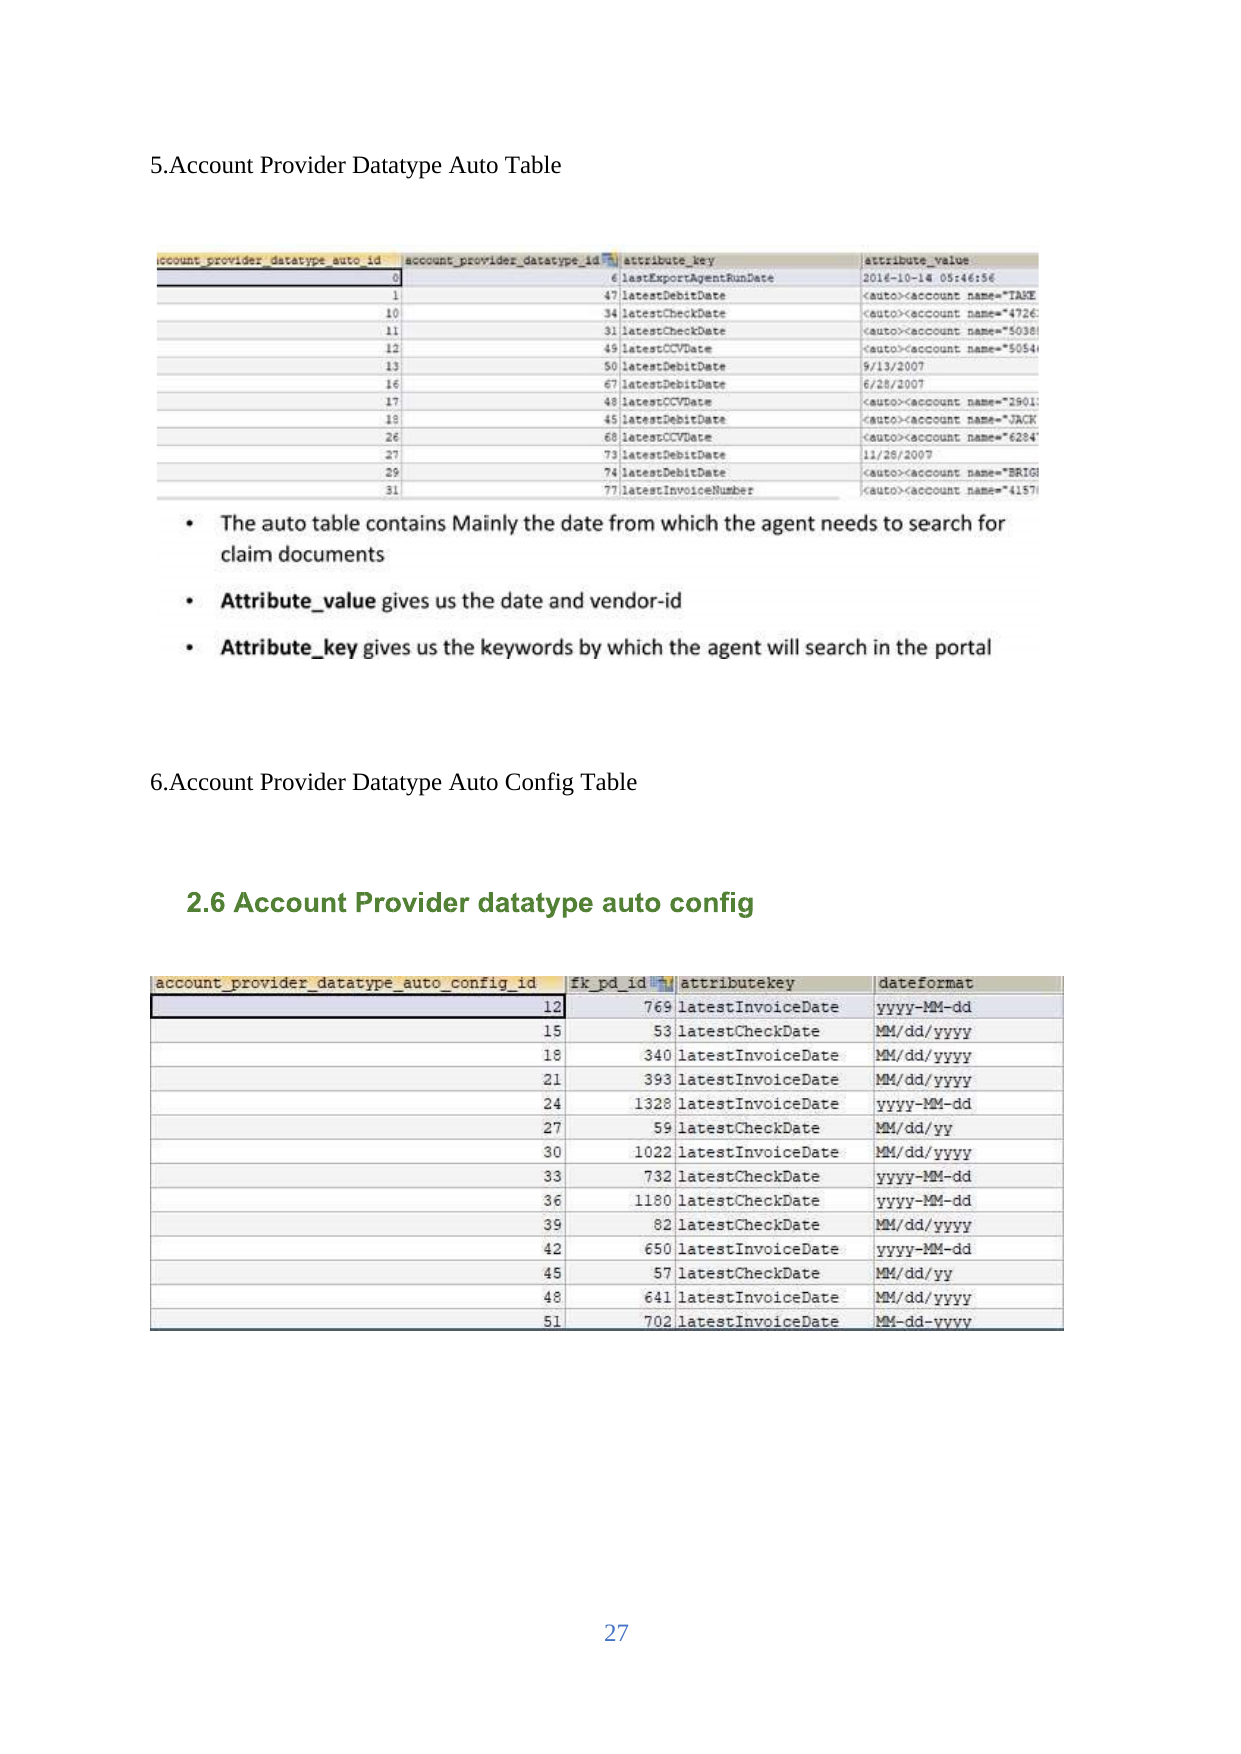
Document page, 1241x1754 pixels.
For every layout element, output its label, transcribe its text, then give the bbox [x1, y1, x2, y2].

text 6.Account Provider Datatype Auto Config Table [150, 767, 1083, 796]
text 5.Account Provider Datatype Auto Table [150, 150, 1083, 179]
picture [150, 976, 1064, 1331]
picture [156, 244, 1039, 659]
